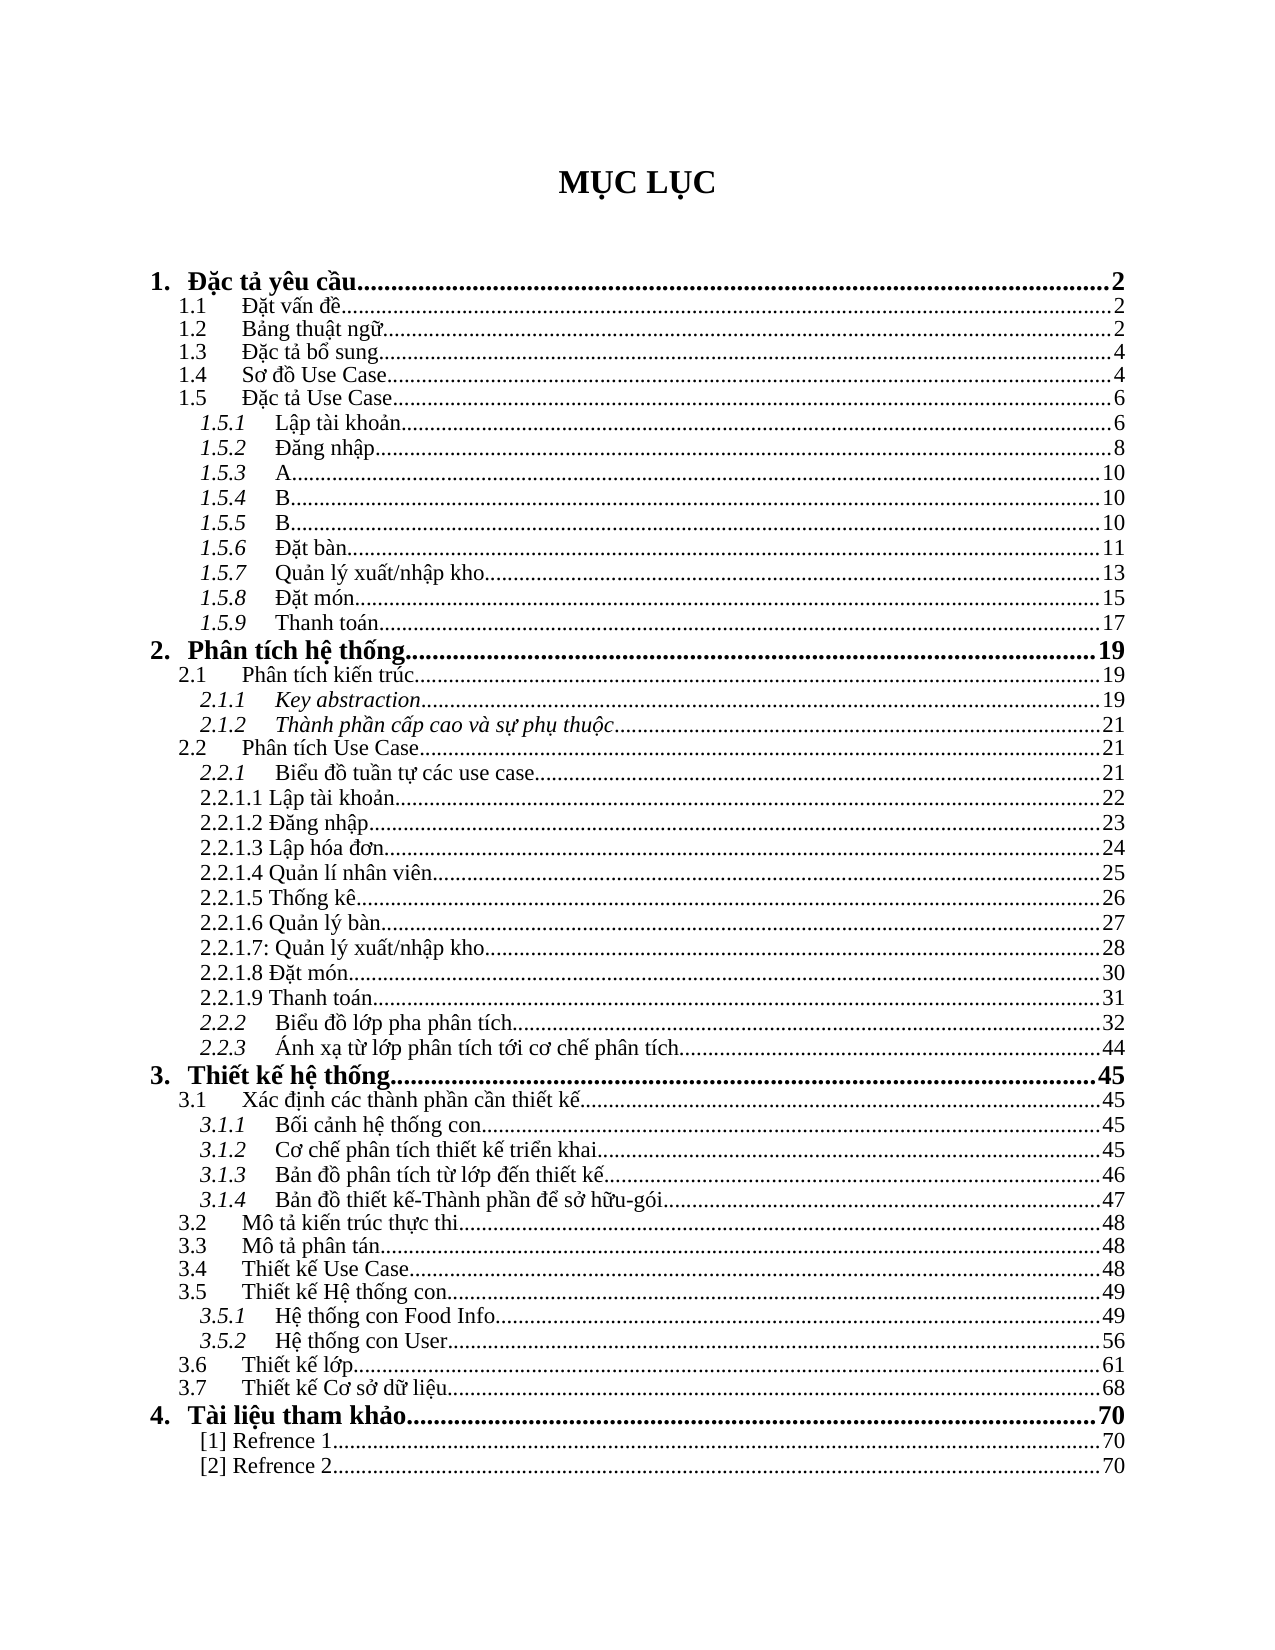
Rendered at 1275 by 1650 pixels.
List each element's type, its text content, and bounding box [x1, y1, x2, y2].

text MỤC LỤC [150, 162, 1125, 201]
